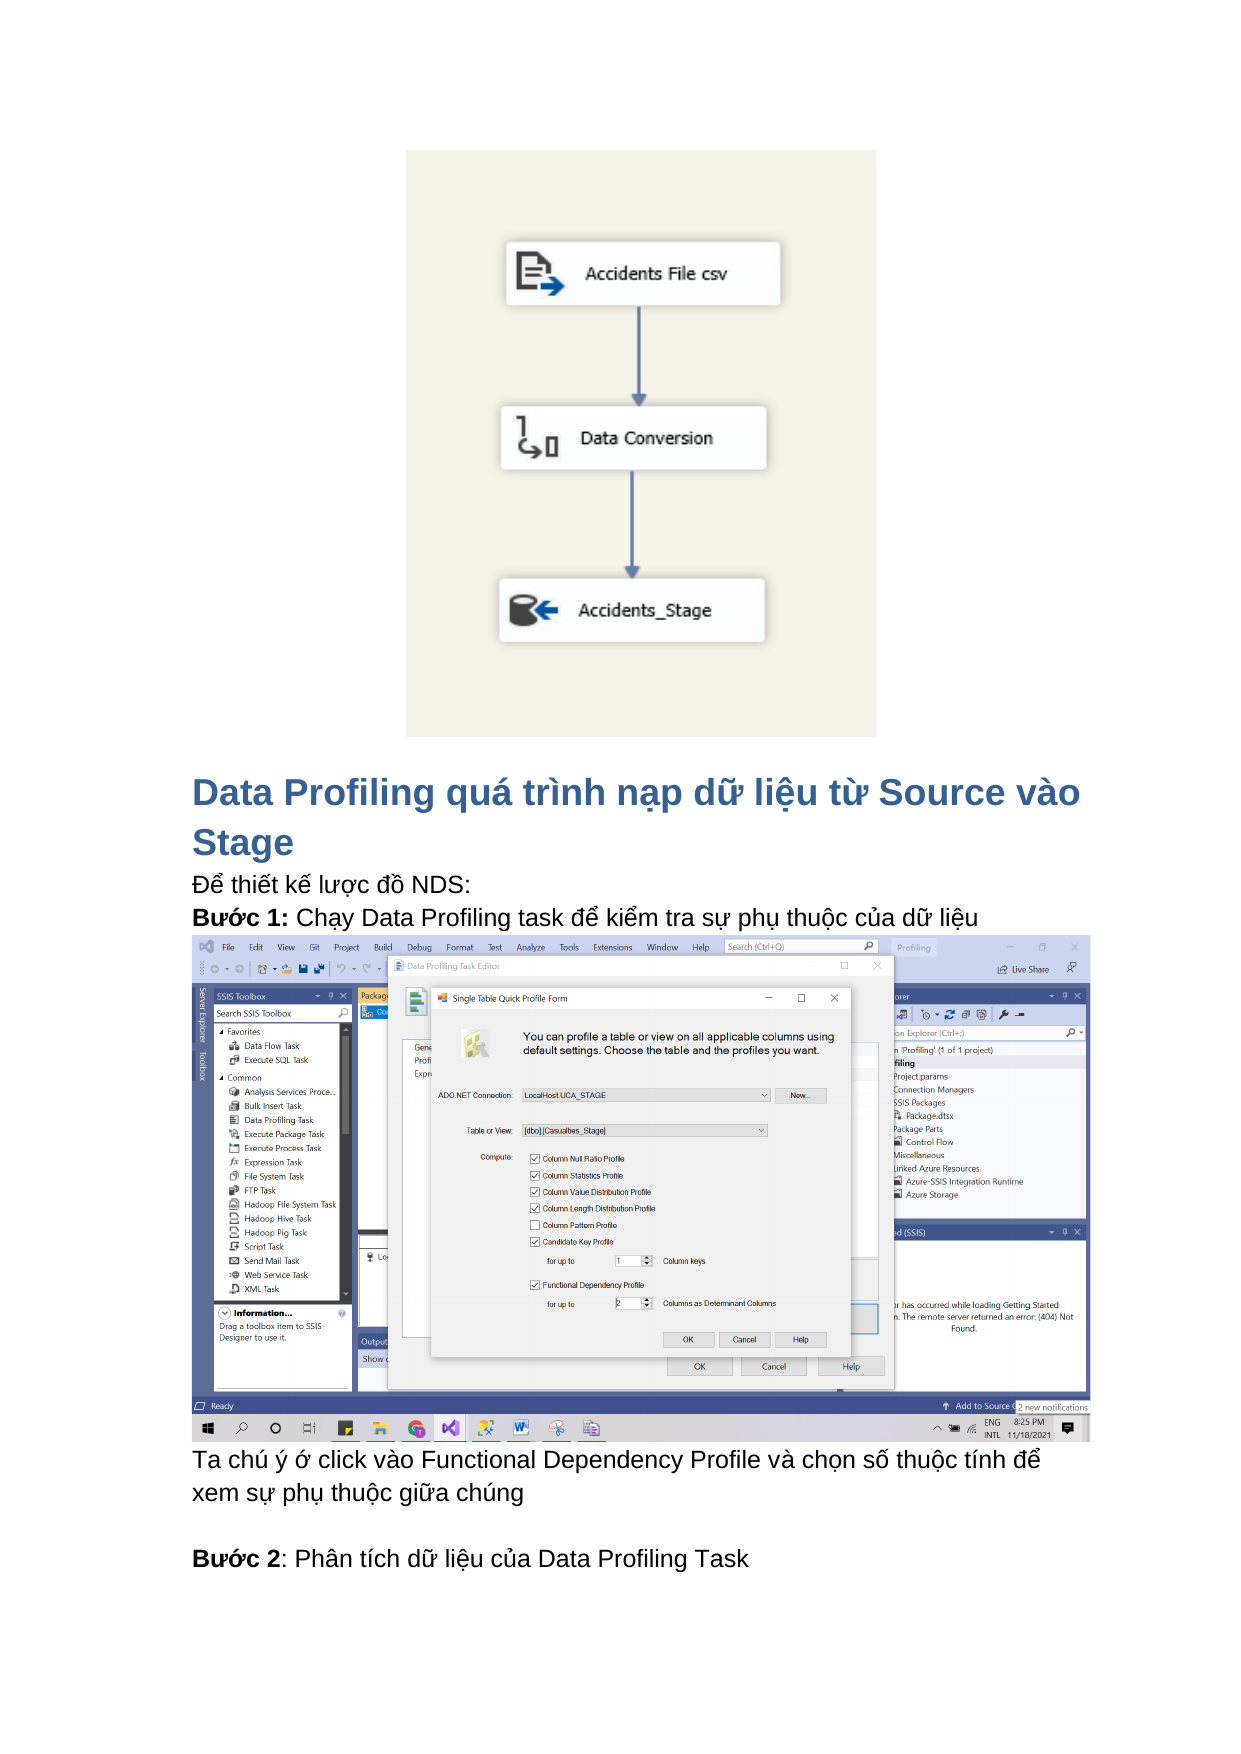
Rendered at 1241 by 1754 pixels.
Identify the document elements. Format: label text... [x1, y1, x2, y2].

text Để thiết kế lược đồ NDS: [192, 870, 1090, 898]
picture [406, 150, 877, 737]
picture [191, 935, 1091, 1442]
text Bước 1: Chạy Data Profiling task để kiểm tra sự phụ thuộc của dữ liệu [192, 903, 1090, 932]
text Bước 2: Phân tích dữ liệu của Data Profiling Task [192, 1544, 1090, 1573]
text Data Profiling quá trình nạp dữ liệu từ Source vào Stage [192, 771, 1090, 863]
text Ta chú ý ớ click vào Functional Dependency Profile và chọn số thuộc tính để xem sự phụ thuộc giữa chúng [192, 1445, 1090, 1507]
